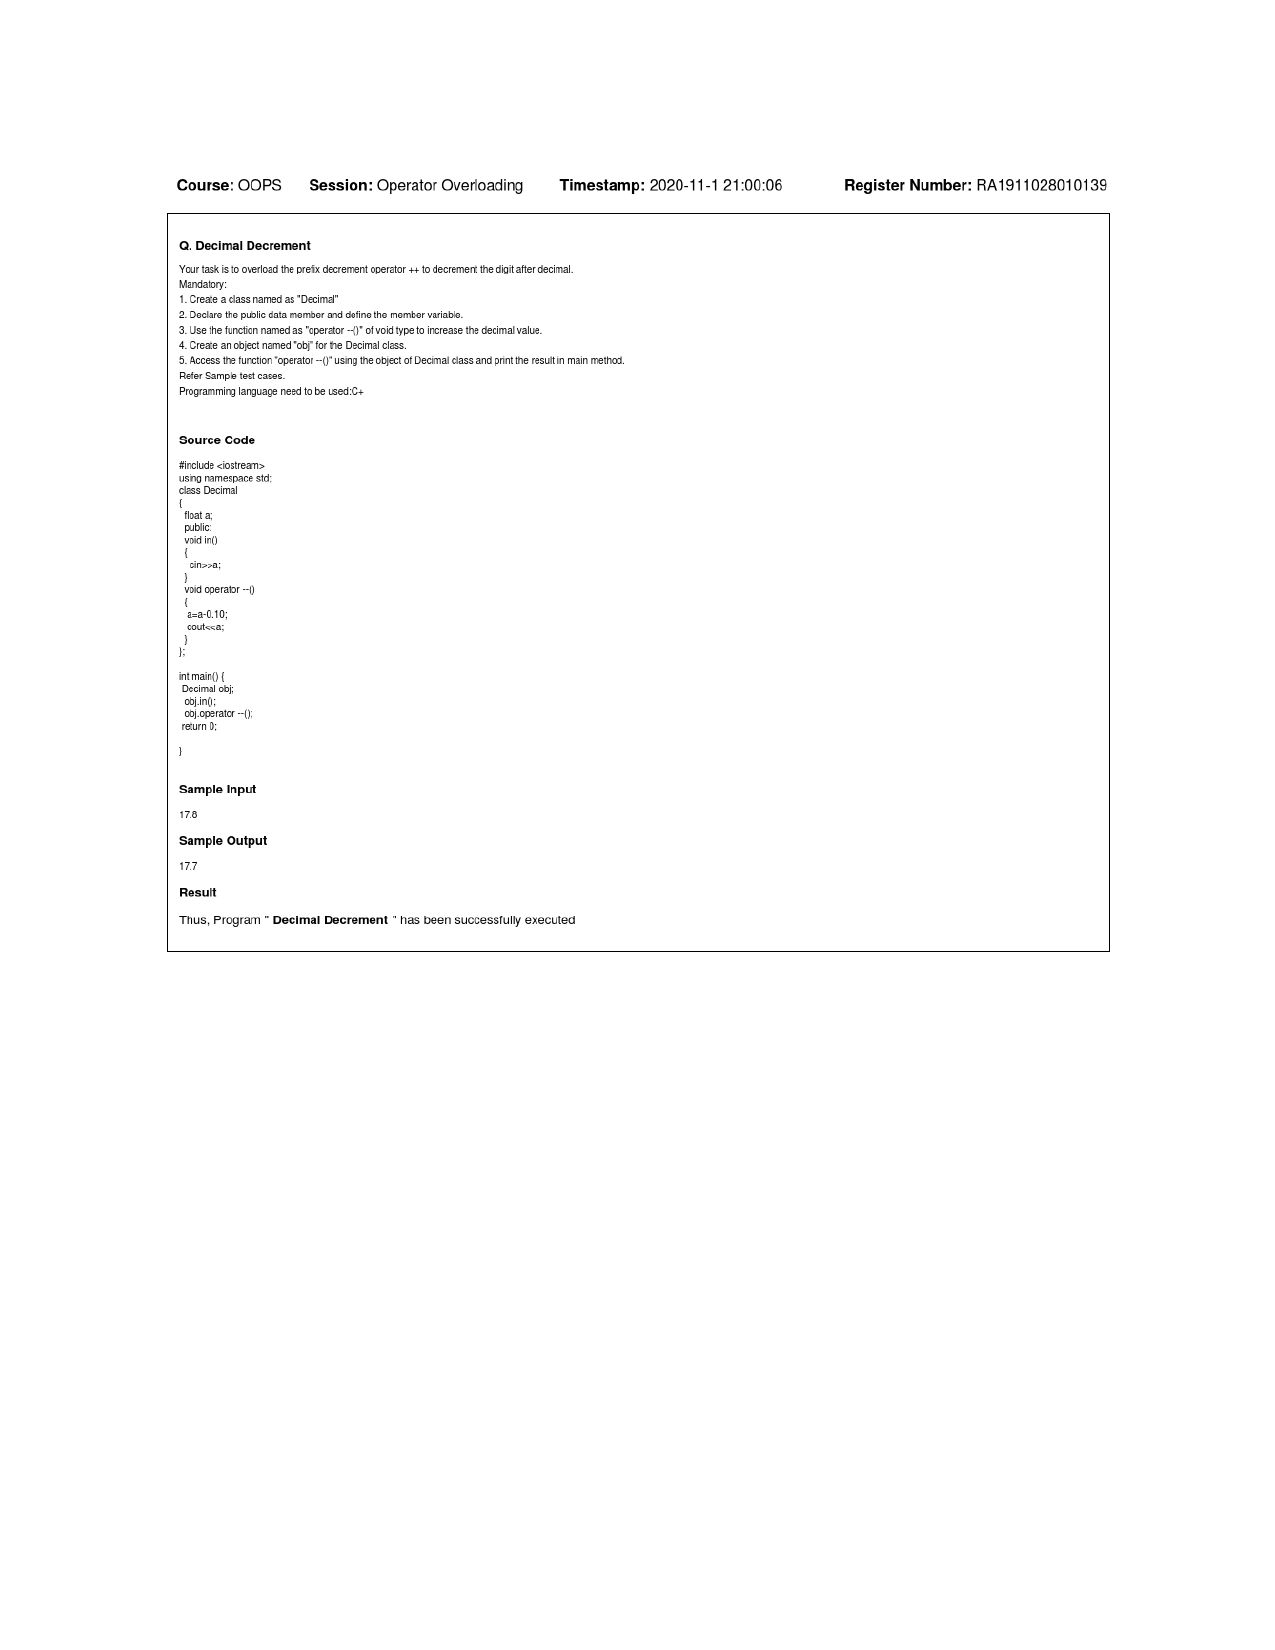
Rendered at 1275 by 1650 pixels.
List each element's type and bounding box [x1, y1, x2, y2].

picture [150, 150, 1125, 959]
